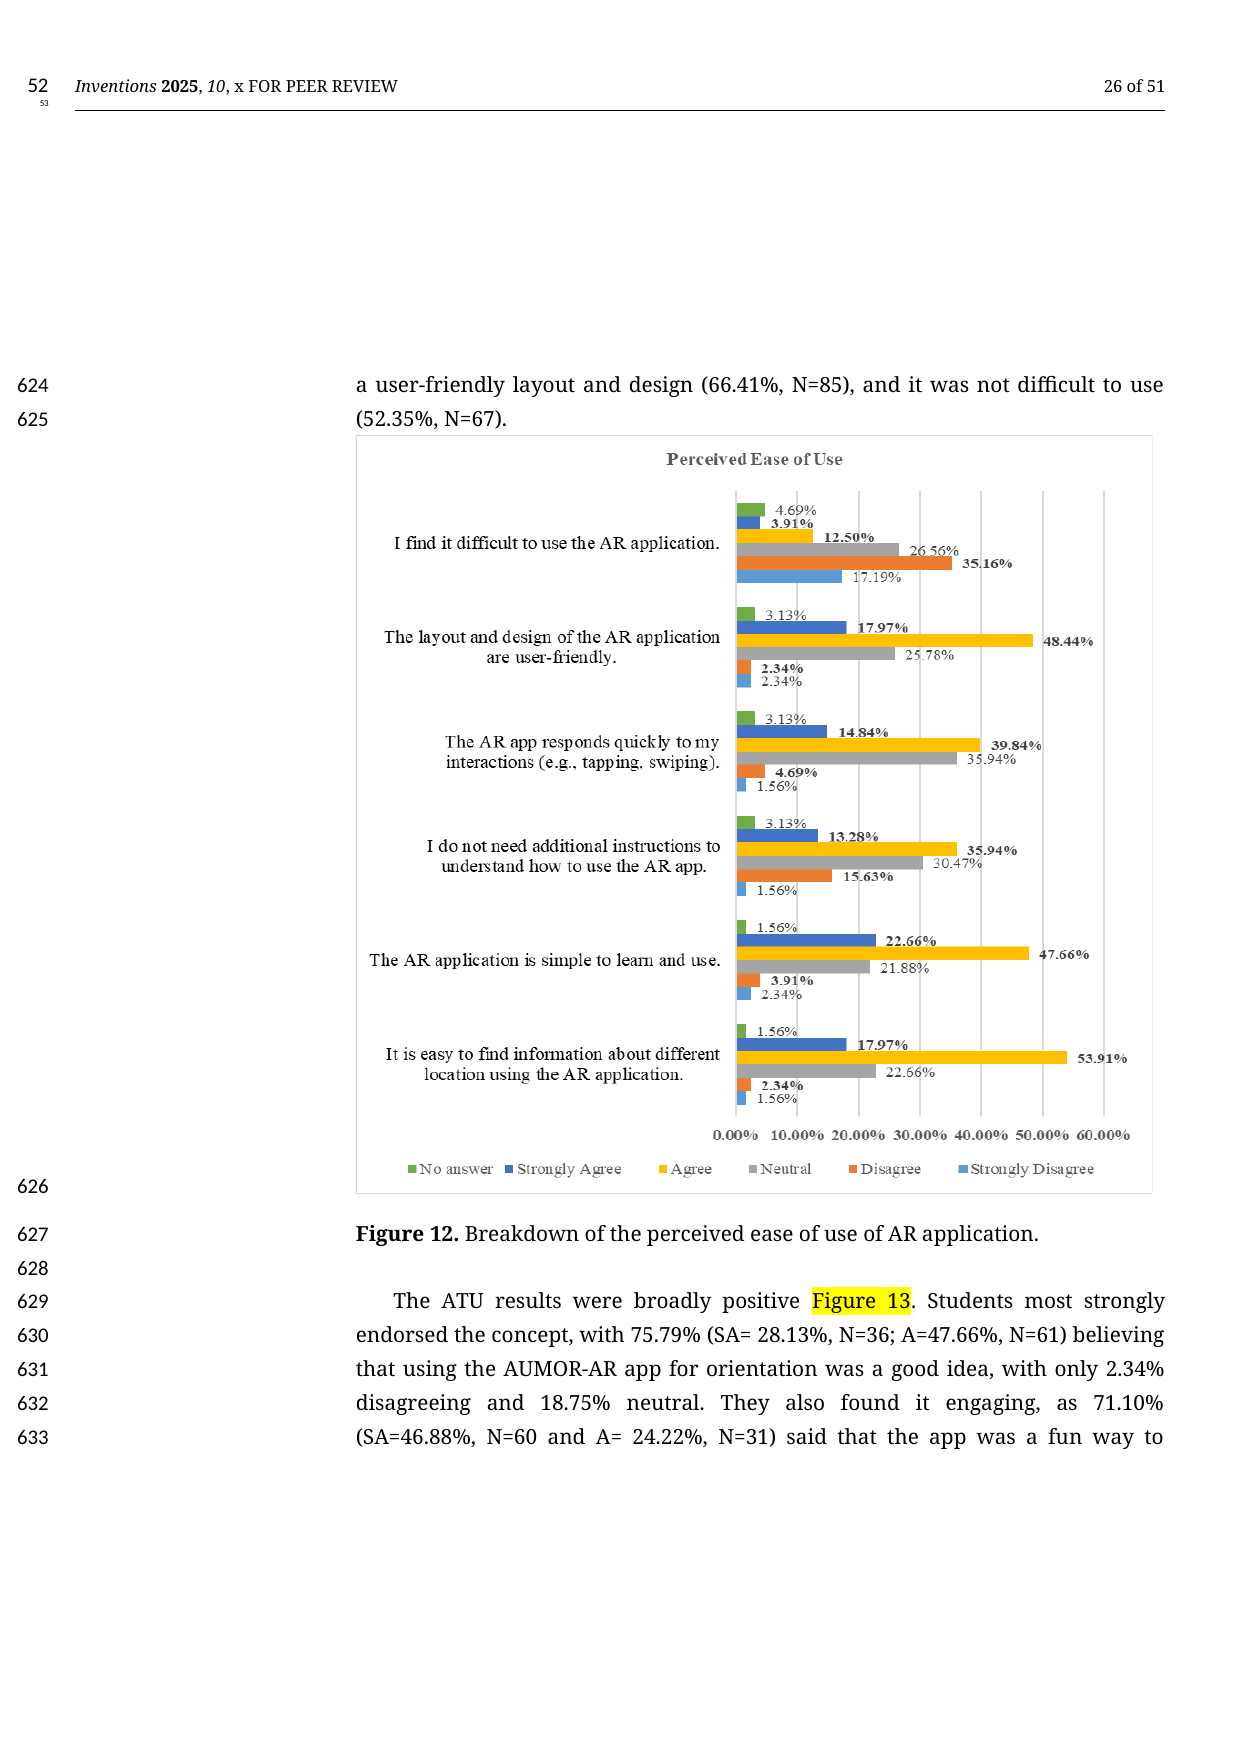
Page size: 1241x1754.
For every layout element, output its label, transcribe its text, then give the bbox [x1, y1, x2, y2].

text Figure 12. Breakdown of the perceived ease of use of AR application. [356, 1216, 1165, 1250]
picture [355, 435, 1153, 1194]
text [356, 1284, 1165, 1454]
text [356, 367, 1165, 435]
